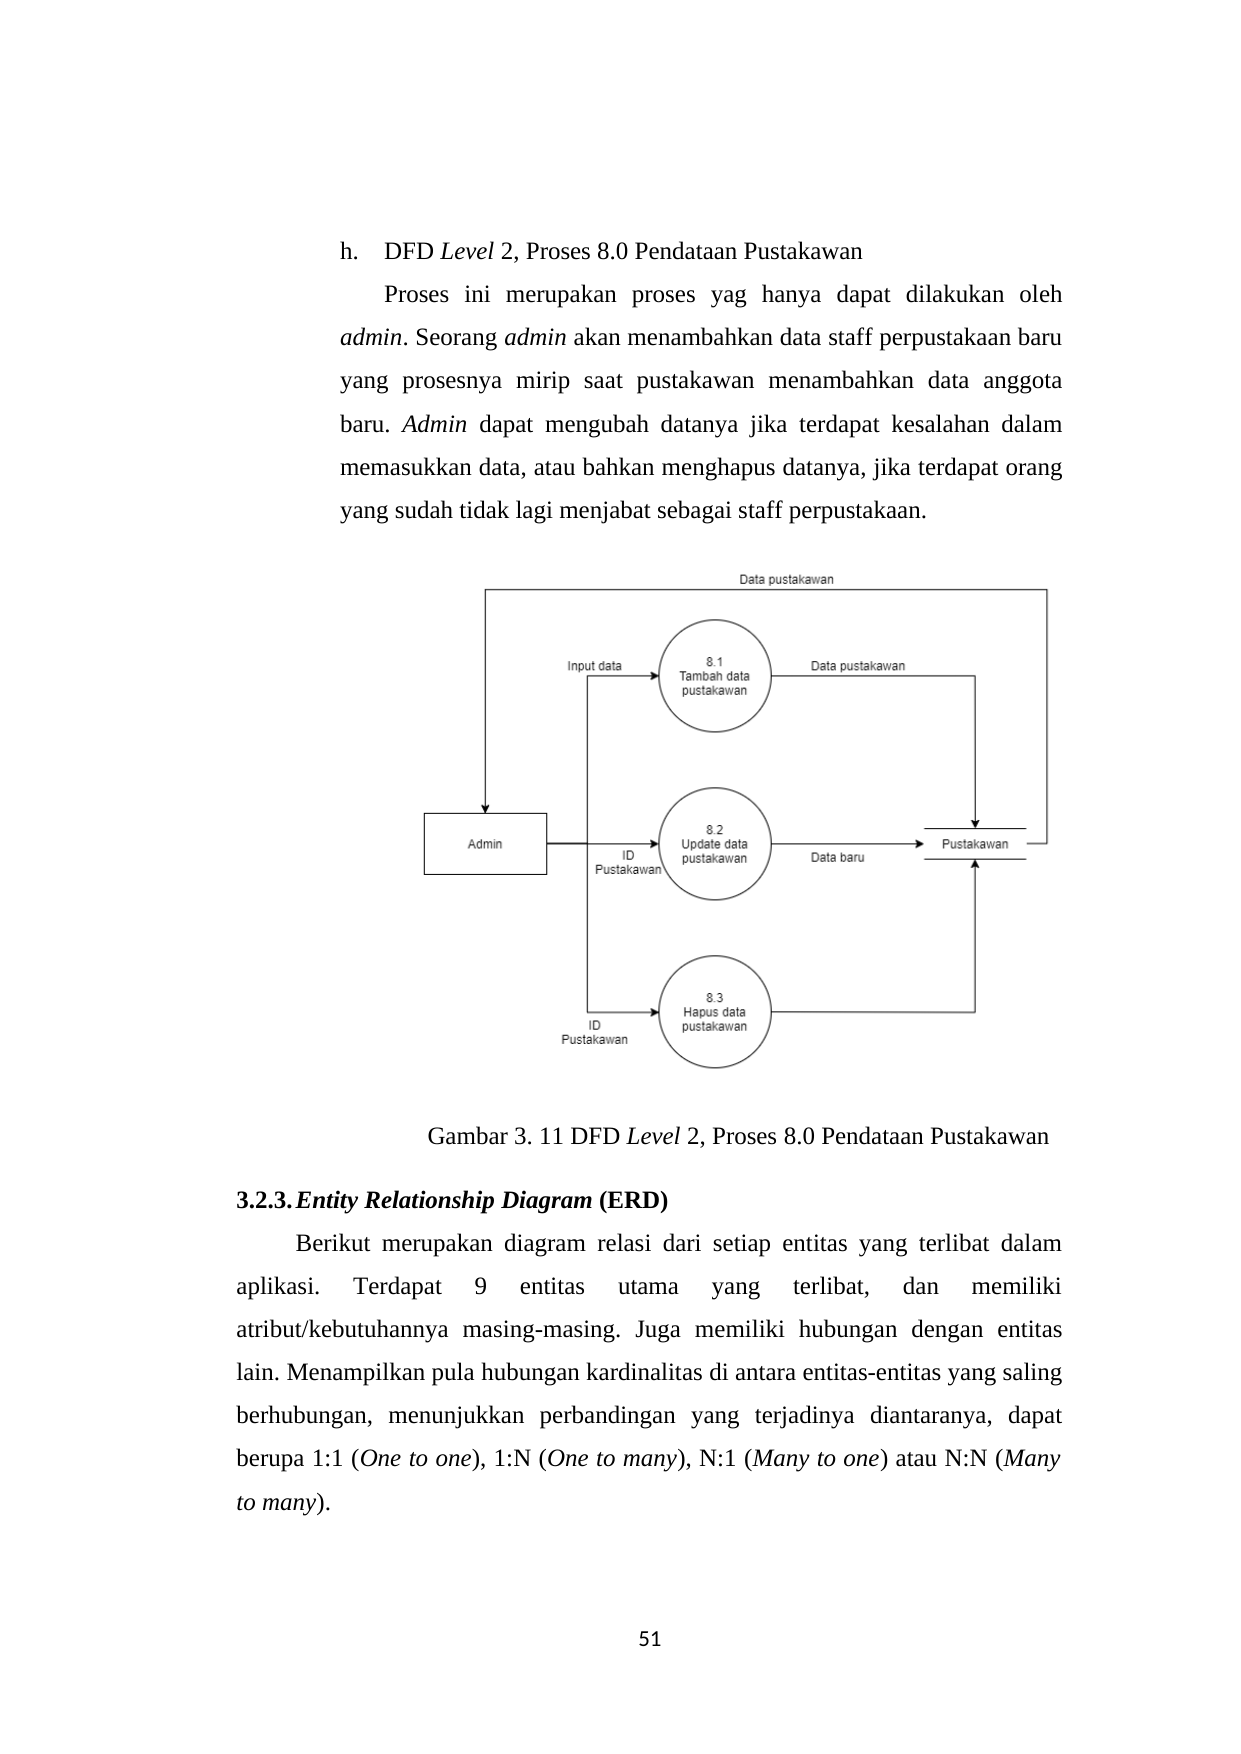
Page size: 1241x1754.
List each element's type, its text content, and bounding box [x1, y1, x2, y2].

text Berikut merupakan diagram relasi dari setiap entitas yang terlibat dalam aplikasi. Terdapat 9 entitas utama yang terlibat, dan memiliki atribut/kebutuhannya masing-masing. Juga memiliki hubungan dengan entitas lain. Menampilkan pula hubungan kardinalitas di antara entitas-entitas yang saling berhubungan, menunjukkan perbandingan yang terjadinya diantaranya, dapat berupa 1:1 (One to one), 1:N (One to many), N:1 (Many to one) atau N:N (Many to many). [236, 1228, 1063, 1515]
subtitle Entity Relationship Diagram (ERD) [236, 1185, 1063, 1213]
list Proses ini merupakan proses yag hanya dapat dilakukan oleh admin. Seorang admin akan menambahkan data staff perpustakaan baru yang prosesnya mirip saat pustakawan menambahkan data anggota baru. Admin dapat mengubah datanya jika terdapat kesalahan dalam memasukkan data, atau bahkan menghapus datanya, jika terdapat orang yang sudah tidak lagi menjabat sebagai staff perpustakaan. [340, 279, 1063, 524]
text Gambar 3. 11 DFD Level 2, Proses 8.0 Pendataan Pustakawan [236, 1121, 1063, 1149]
picture [383, 538, 1088, 1104]
list DFD Level 2, Proses 8.0 Pendataan Pustakawan [340, 236, 1063, 265]
